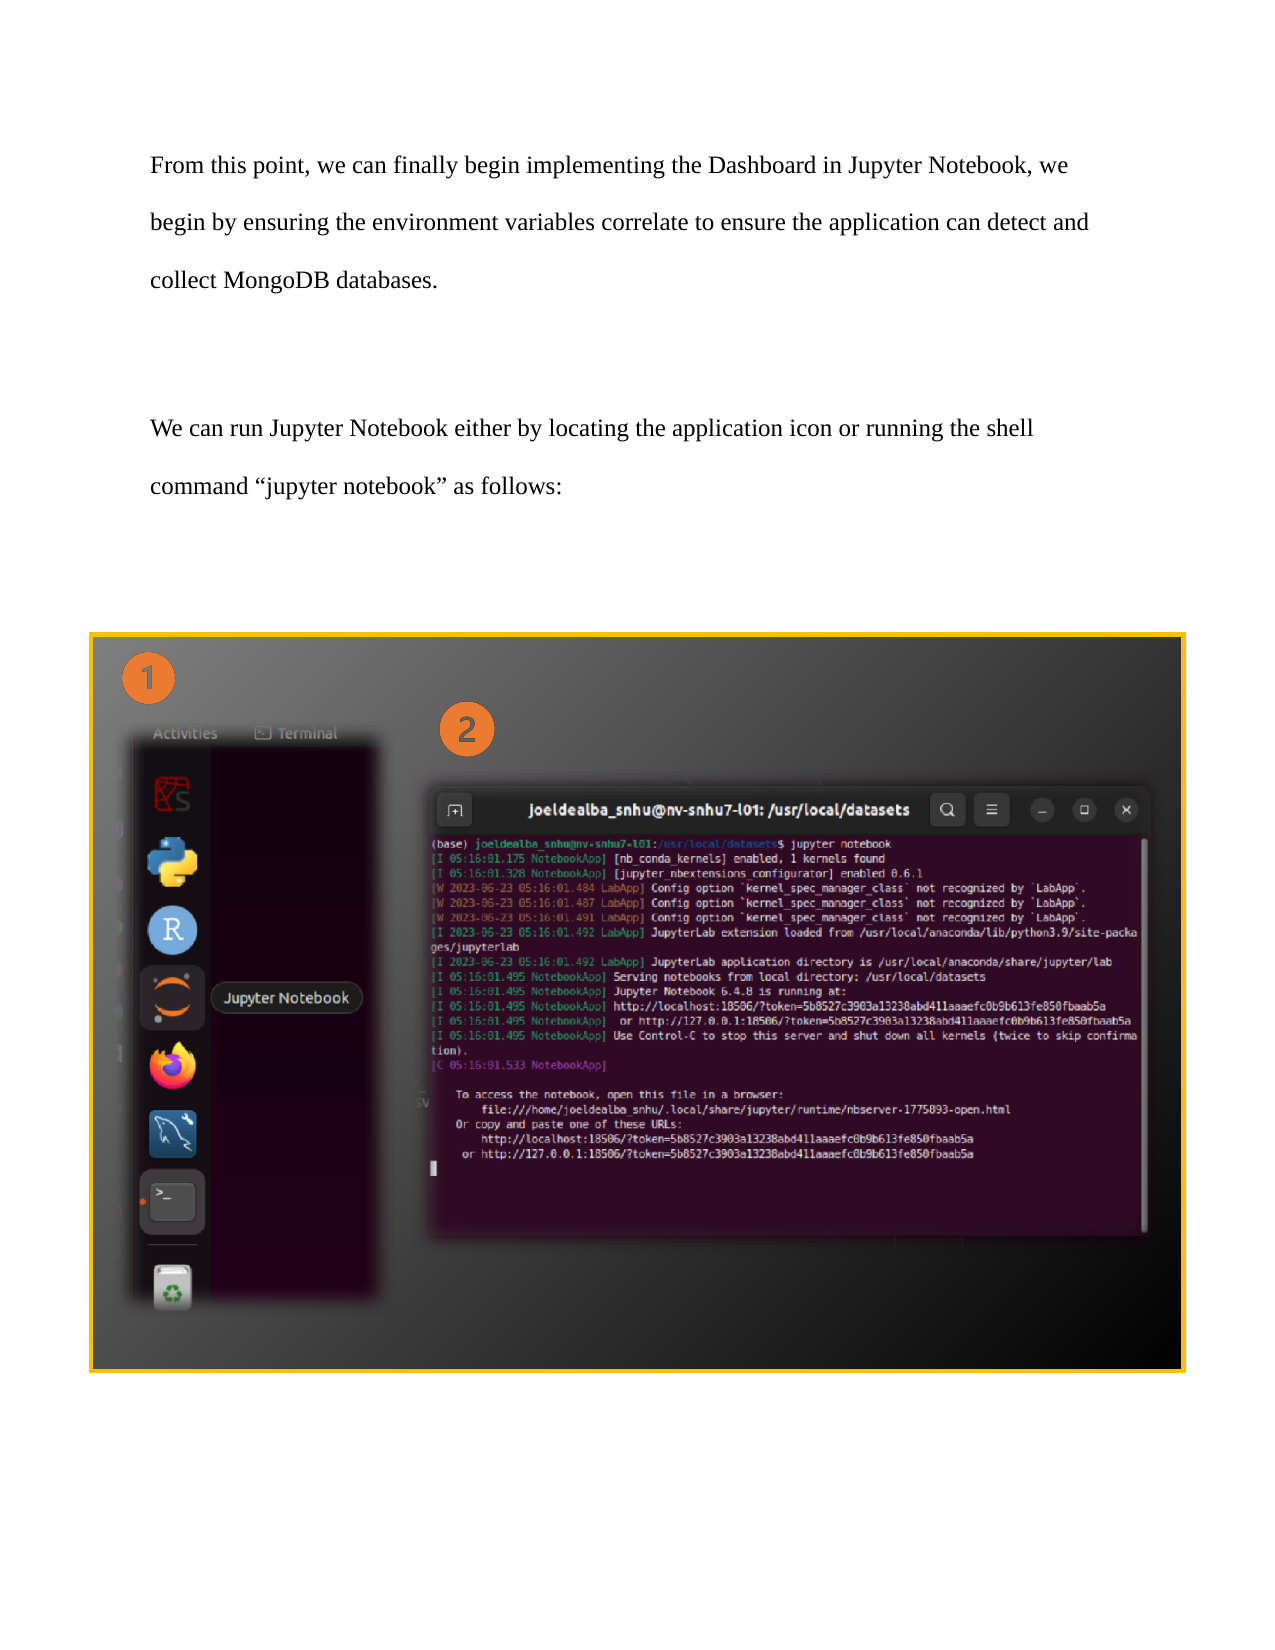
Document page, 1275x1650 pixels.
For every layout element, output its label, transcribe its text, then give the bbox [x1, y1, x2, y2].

picture [434, 790, 1149, 1241]
picture [115, 645, 182, 711]
picture [136, 744, 374, 1295]
text From this point, we can finally begin implementing the Dashboard in Jupyter Notebook, we begin by ensuring the environment variables correlate to ensure the application can detect and collect MongoDB databases. [150, 150, 1125, 294]
picture [432, 694, 502, 764]
text We can run Jupyter Notebook either by locating the application icon or running the shell command “jupyter notebook” as follows: [150, 413, 1125, 499]
